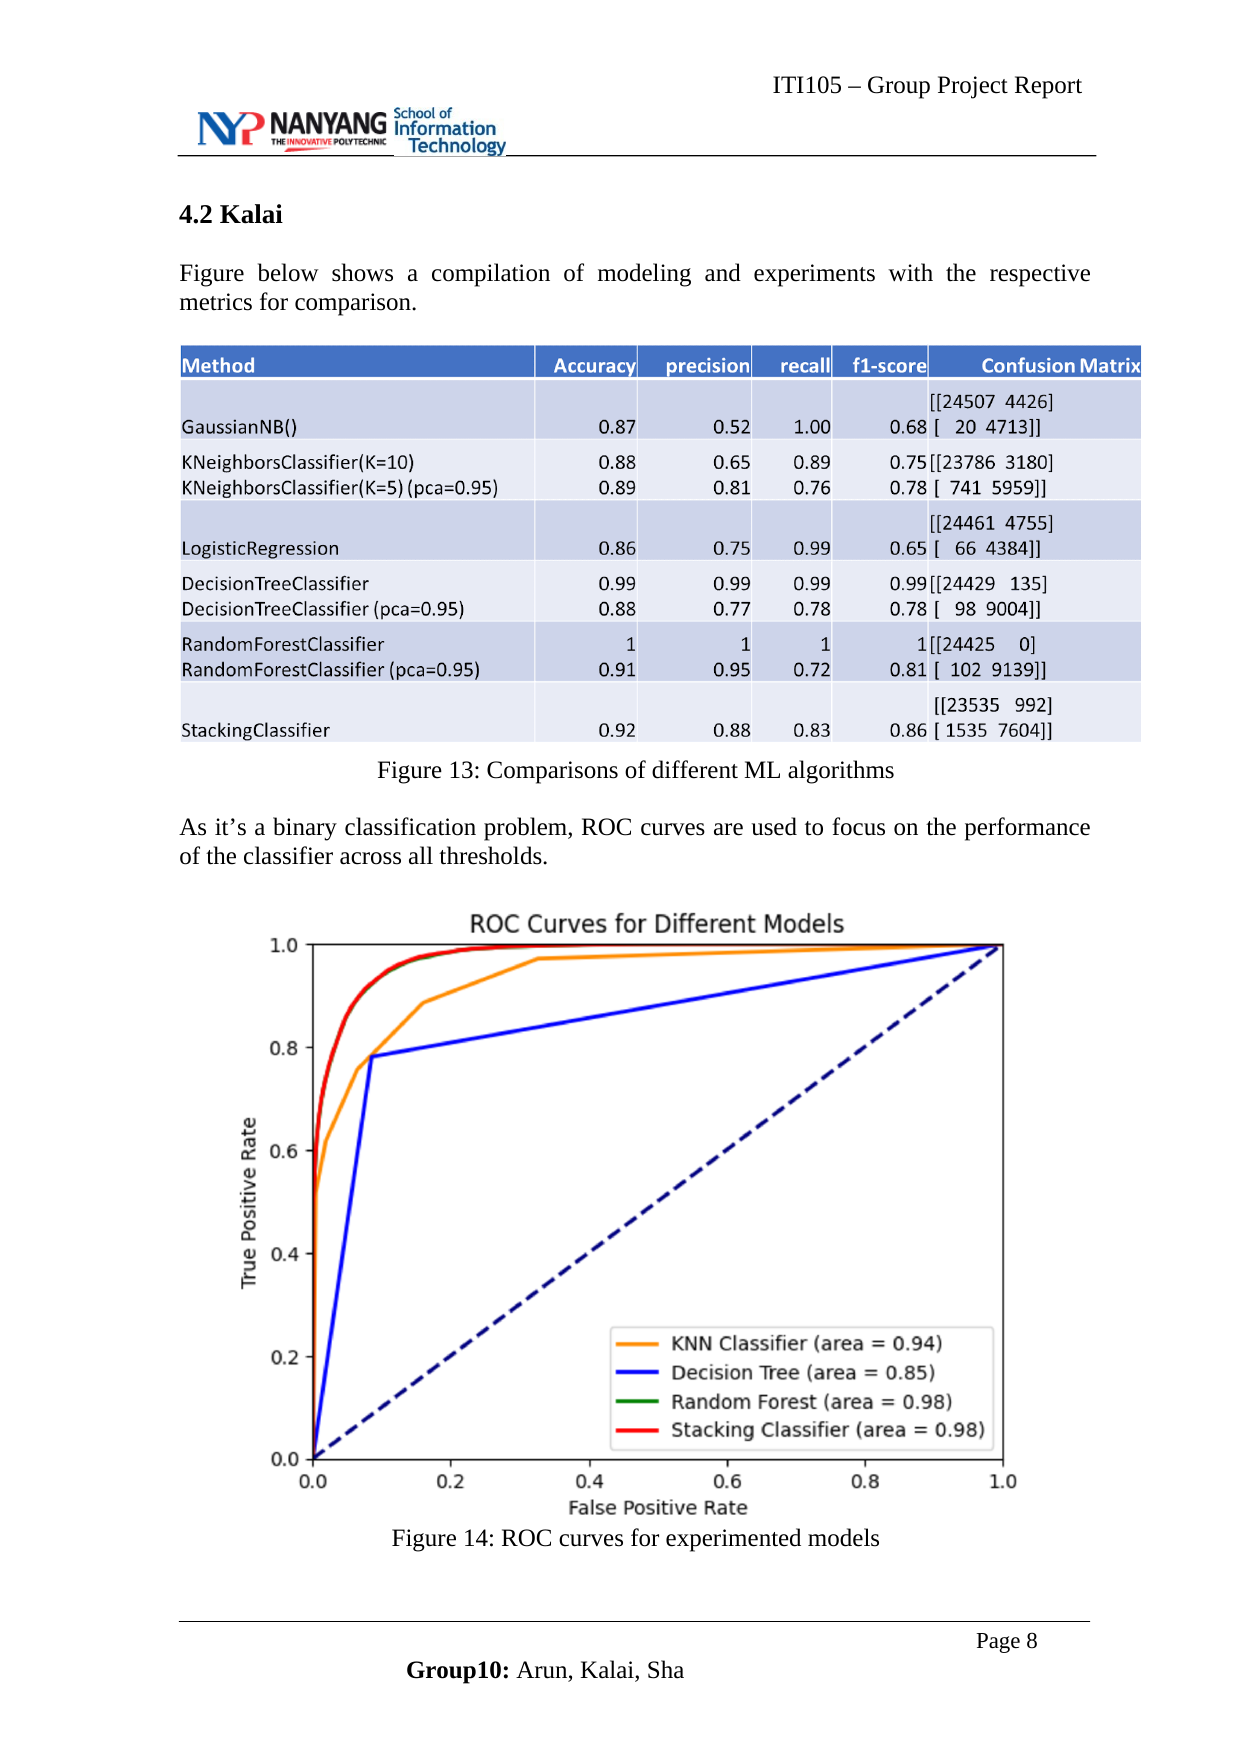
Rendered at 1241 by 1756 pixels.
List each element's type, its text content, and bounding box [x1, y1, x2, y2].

text As it’s a binary classification problem, ROC curves are used to focus on the performance of the classifier across all thresholds. [179, 812, 1092, 870]
picture [179, 344, 1143, 755]
text Figure below shows a compilation of modeling and experiments with the respective metrics for comparison. [179, 258, 1092, 315]
picture [228, 898, 1043, 1524]
text Figure 13: Comparisons of different ML algorithms [179, 755, 1092, 784]
subtitle 4.2 Kalai [179, 198, 1215, 229]
picture [394, 107, 506, 156]
picture [197, 112, 387, 152]
text Figure 14: ROC curves for experimented models [179, 1523, 1092, 1552]
